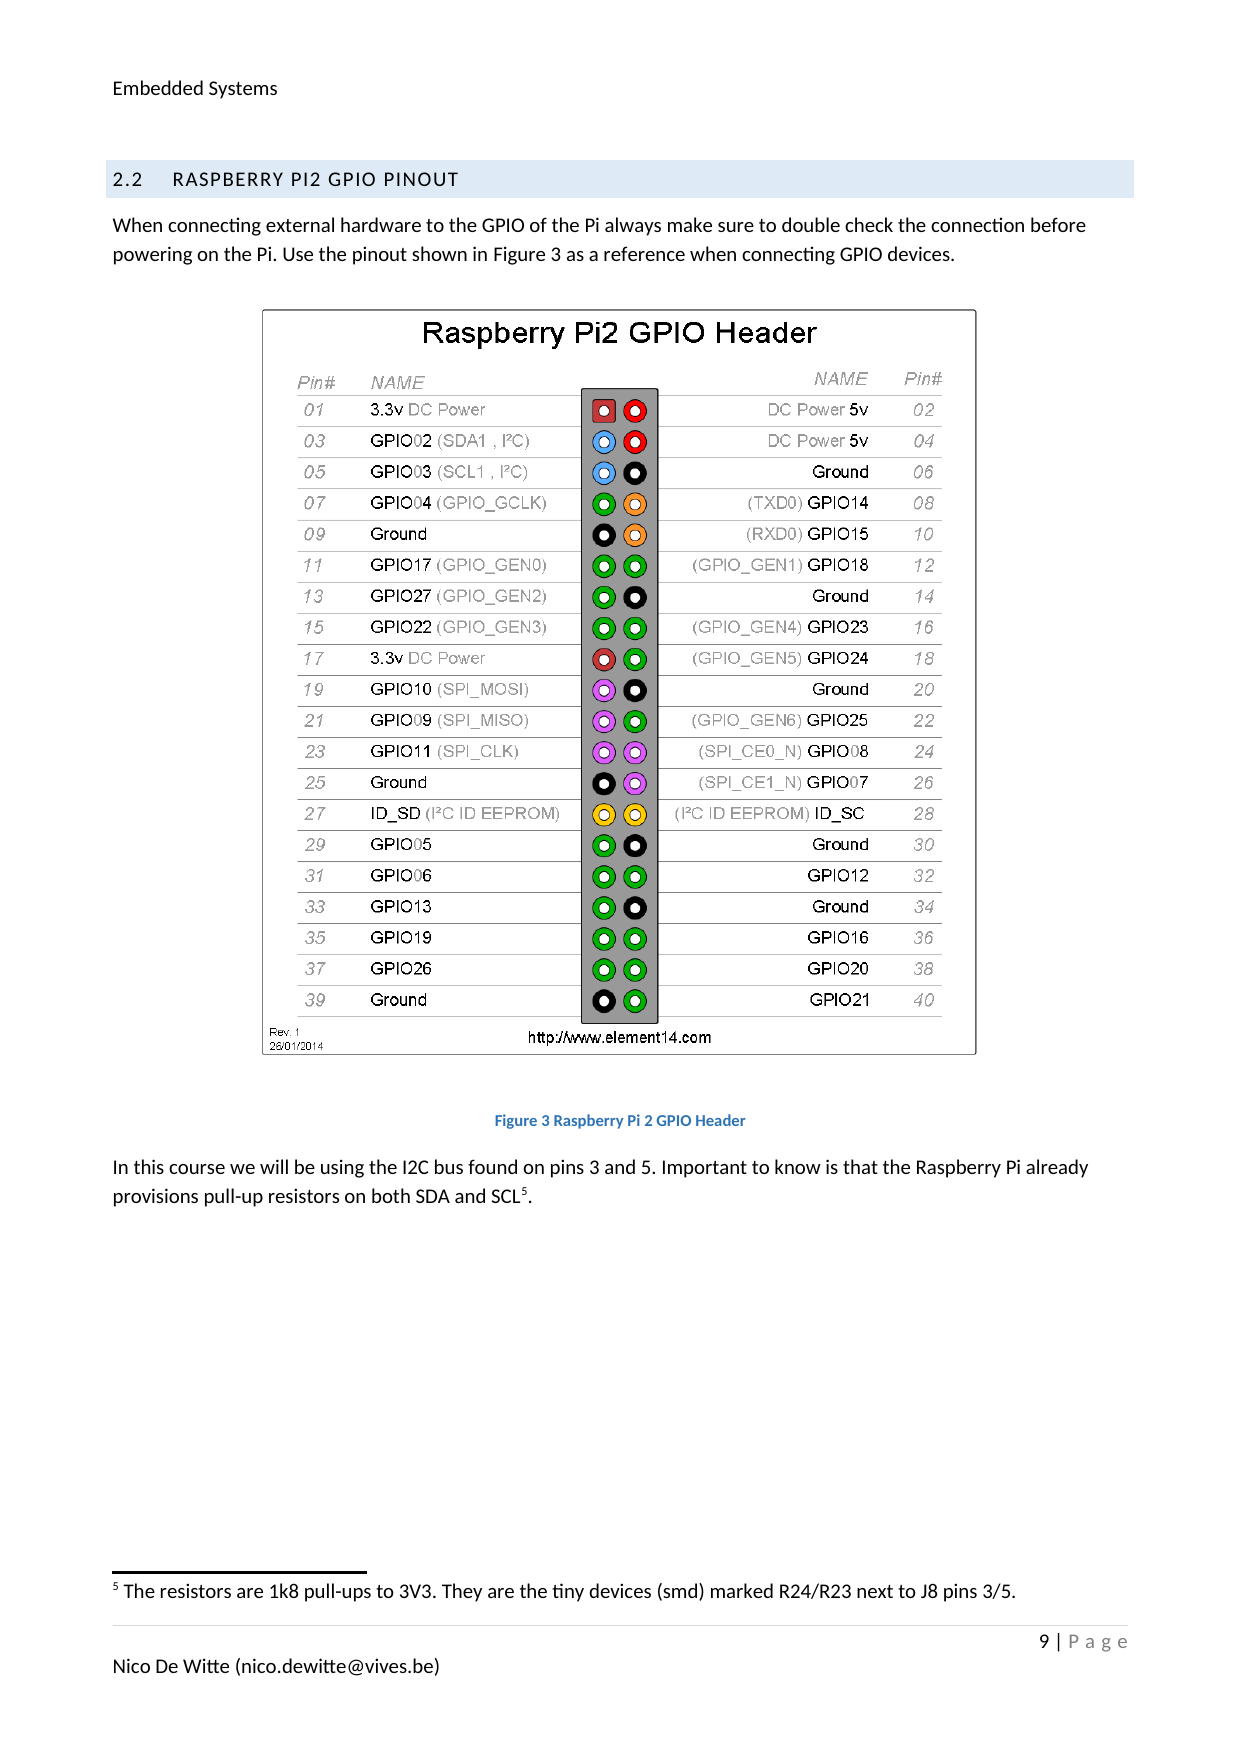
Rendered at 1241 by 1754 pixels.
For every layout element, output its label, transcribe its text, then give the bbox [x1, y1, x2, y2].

text In this course we will be using the I2C bus found on pins 3 and 5. Important to know is that the Raspberry Pi already provisions pull-up resistors on both SDA and SCL. [112, 1154, 1128, 1209]
subtitle Raspberry PI2 GPIO PINOUT [113, 167, 1128, 192]
picture [249, 291, 991, 1086]
text Figure 3 Raspberry Pi 2 GPIO Header [112, 1110, 1128, 1130]
text When connecting external hardware to the GPIO of the Pi always make sure to double check the connection before powering on the Pi. Use the pinout shown in Figure 3 as a reference when connecting GPIO devices. [112, 212, 1128, 267]
